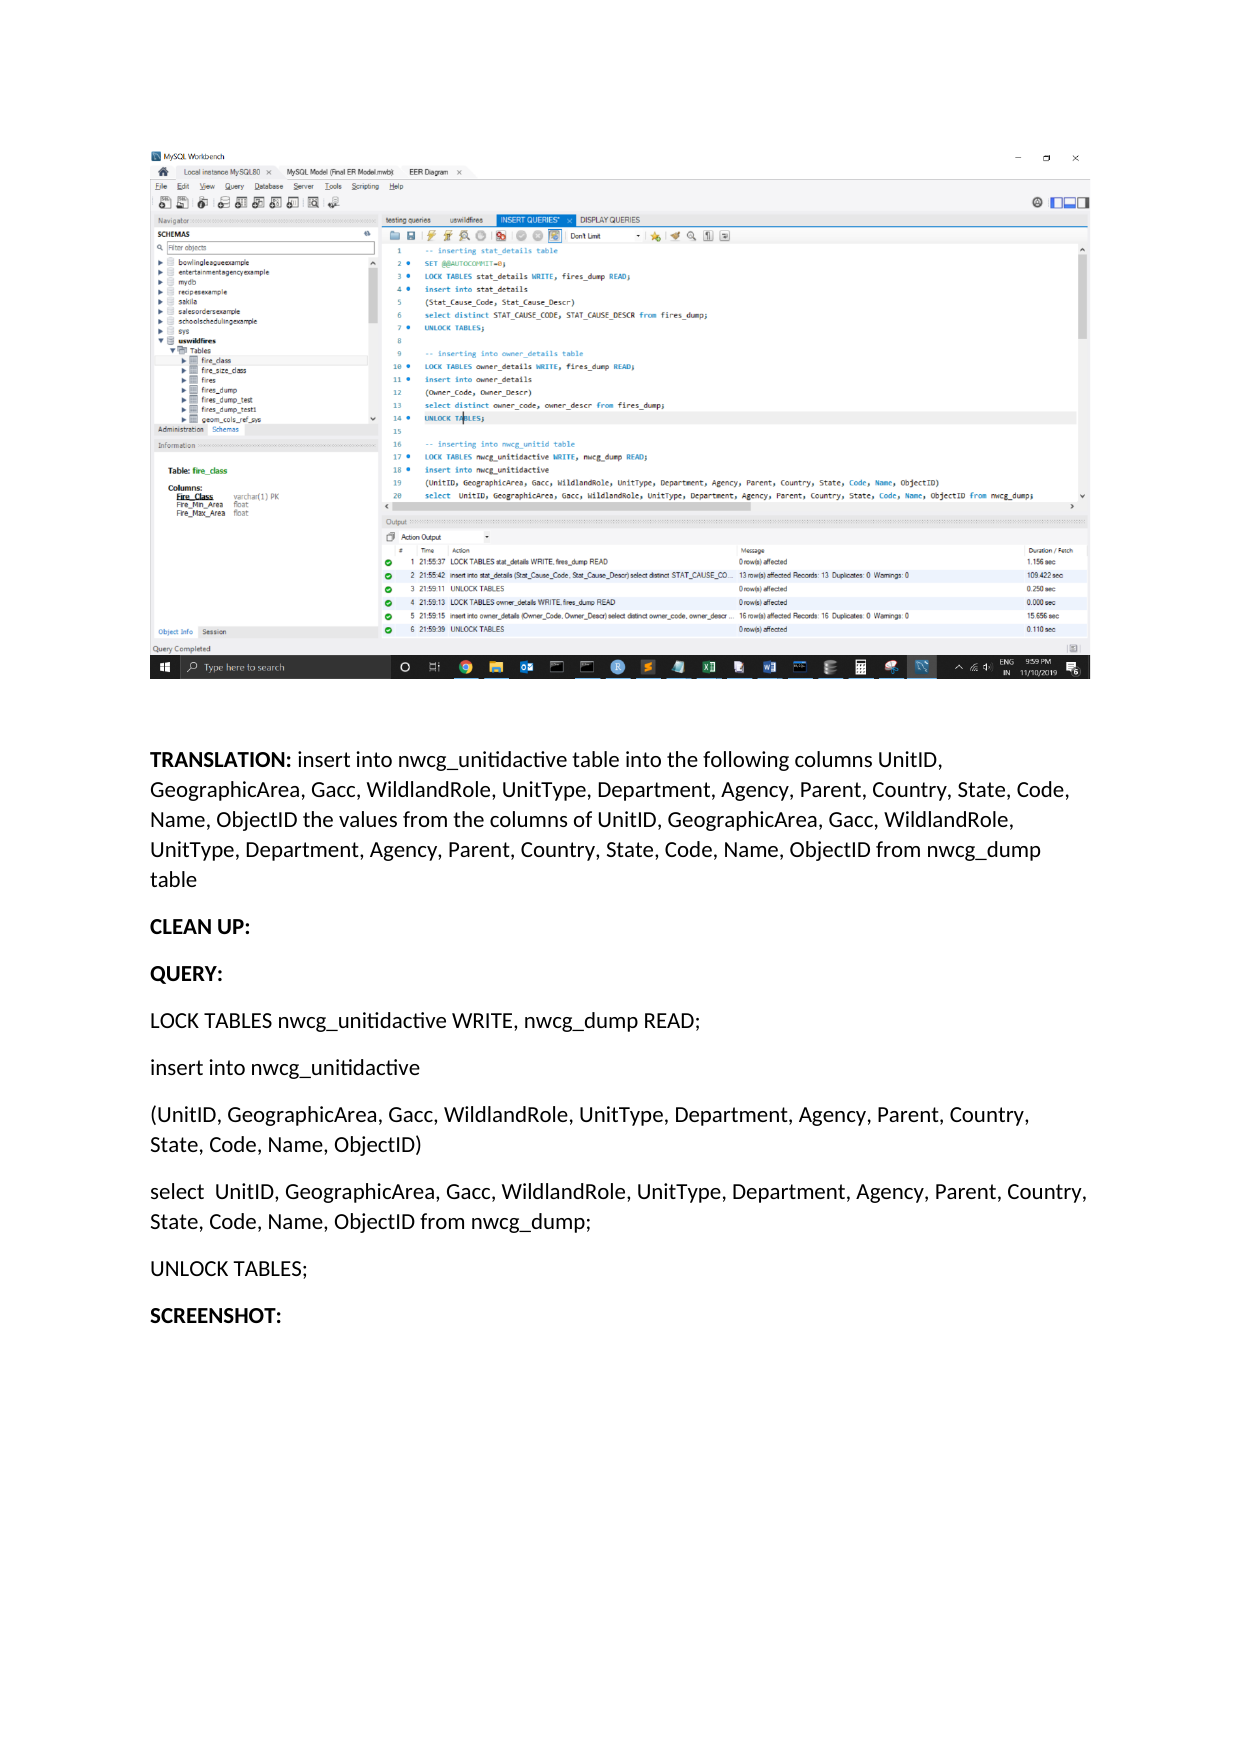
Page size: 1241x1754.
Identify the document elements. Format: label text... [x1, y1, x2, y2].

text LOCK TABLES nwcg_unitidactive WRITE, nwcg_dump READ; [150, 1006, 1090, 1034]
picture [150, 150, 1091, 679]
text UNLOCK TABLES; [150, 1254, 1090, 1282]
text SCREENSHOT: [150, 1301, 1090, 1329]
text insert into nwcg_unitidactive [150, 1053, 1090, 1081]
text select UnitID, GeographicArea, Gacc, WildlandRole, UnitType, Department, Agency, Parent, Country, State, Code, Name, ObjectID from nwcg_dump; [150, 1177, 1090, 1235]
text TRANSLATION: insert into nwcg_unitidactive table into the following columns UnitID, GeographicArea, Gacc, WildlandRole, UnitType, Department, Agency, Parent, Country, State, Code, Name, ObjectID the values from the columns of UnitID, GeographicArea, Gacc, WildlandRole, UnitType, Department, Agency, Parent, Country, State, Code, Name, ObjectID from nwcg_dump table [150, 745, 1090, 893]
text (UnitID, GeographicArea, Gacc, WildlandRole, UnitType, Department, Agency, Parent, Country, State, Code, Name, ObjectID) [150, 1100, 1090, 1158]
text CLEAN UP: [150, 912, 1090, 940]
text QUERY: [150, 959, 1090, 987]
